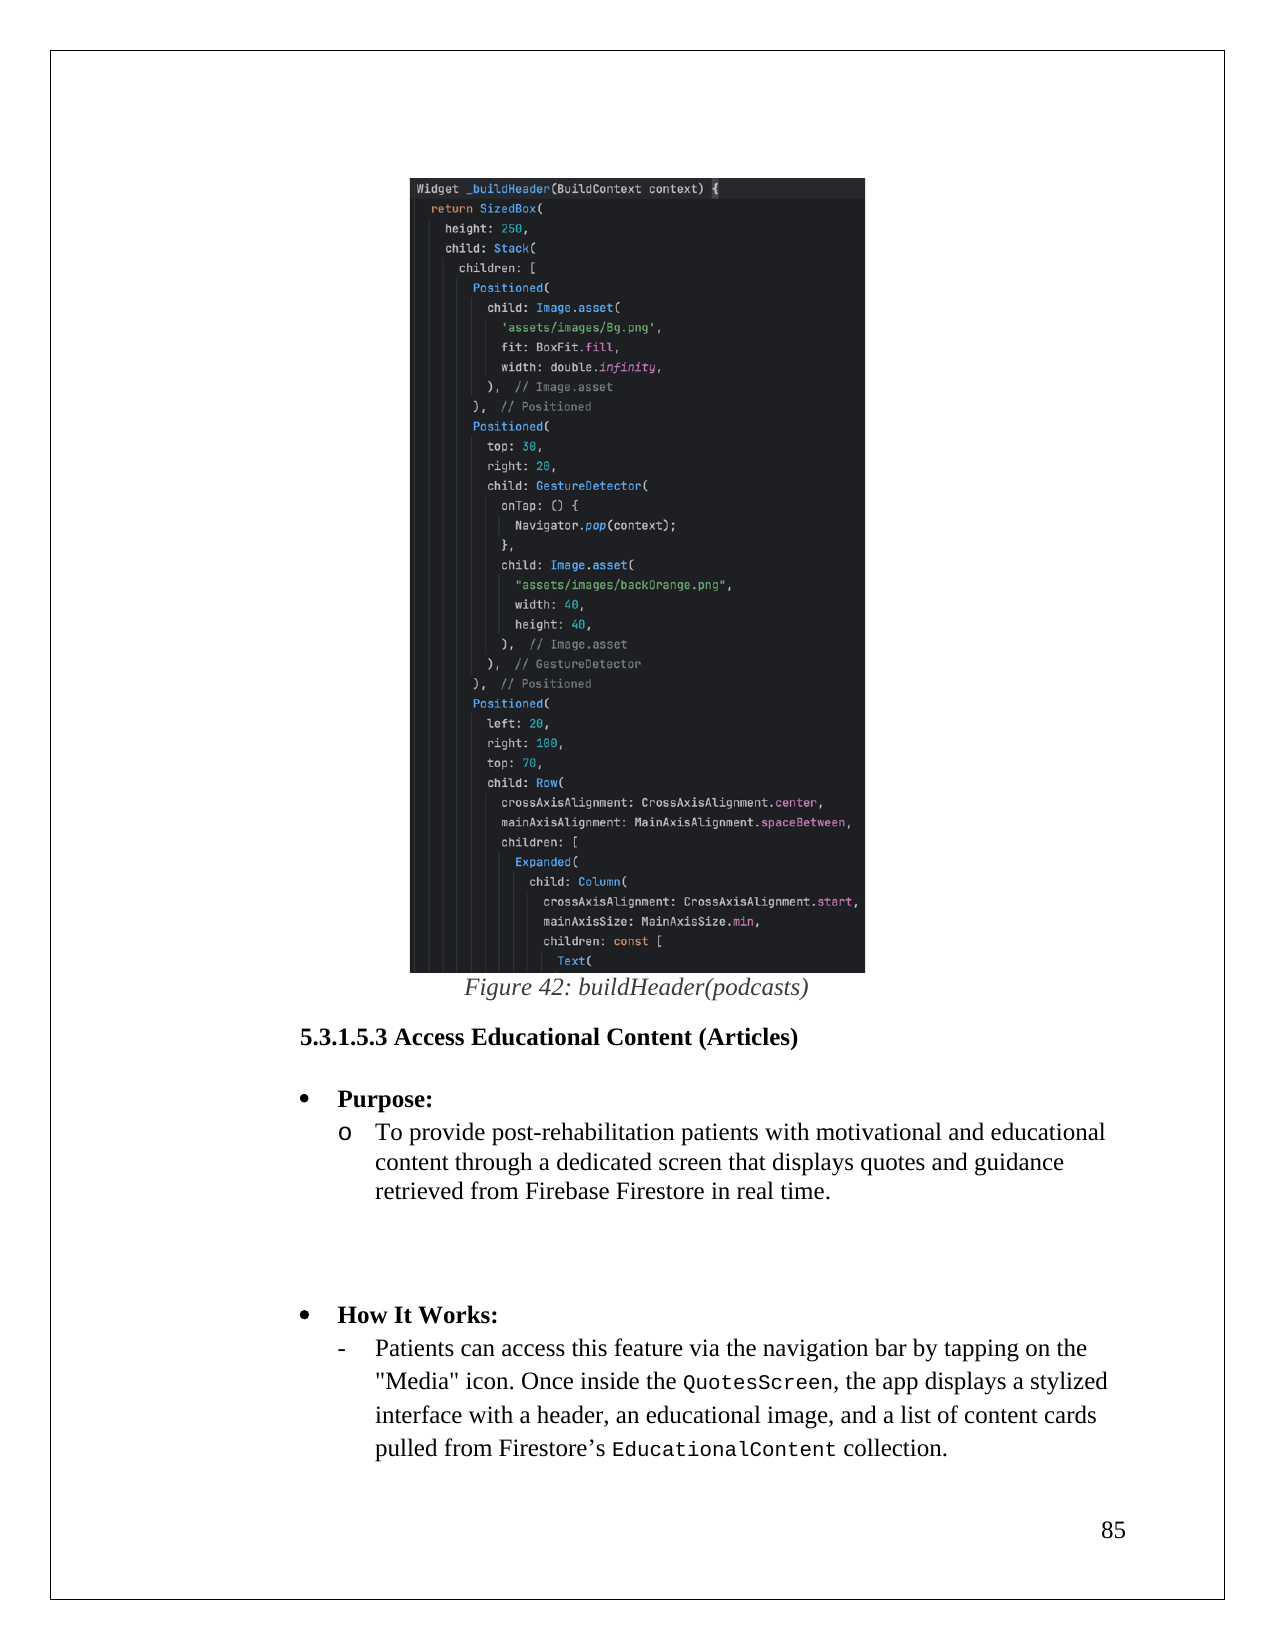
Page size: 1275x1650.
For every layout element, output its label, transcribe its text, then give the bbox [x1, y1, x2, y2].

list How It Works: [300, 1300, 1125, 1329]
list Purpose: [300, 1084, 1125, 1112]
text Figure 42: buildHeader(podcasts) [150, 972, 1125, 1001]
list Patients can access this feature via the navigation bar by tapping on the "Media" icon. Once inside the QuotesScreen, the app displays a stylized interface with a header, an educational image, and a list of content cards pulled from Firestore’s EducationalContent collection. [337, 1333, 1125, 1463]
picture [409, 178, 866, 973]
subtitle 5.3.1.5.3 Access Educational Content (Articles) [300, 1022, 1125, 1051]
list To provide post-rehabilitation patients with motivational and educational content through a dedicated screen that displays quotes and guidance retrieved from Firebase Firestore in real time. [337, 1117, 1125, 1205]
